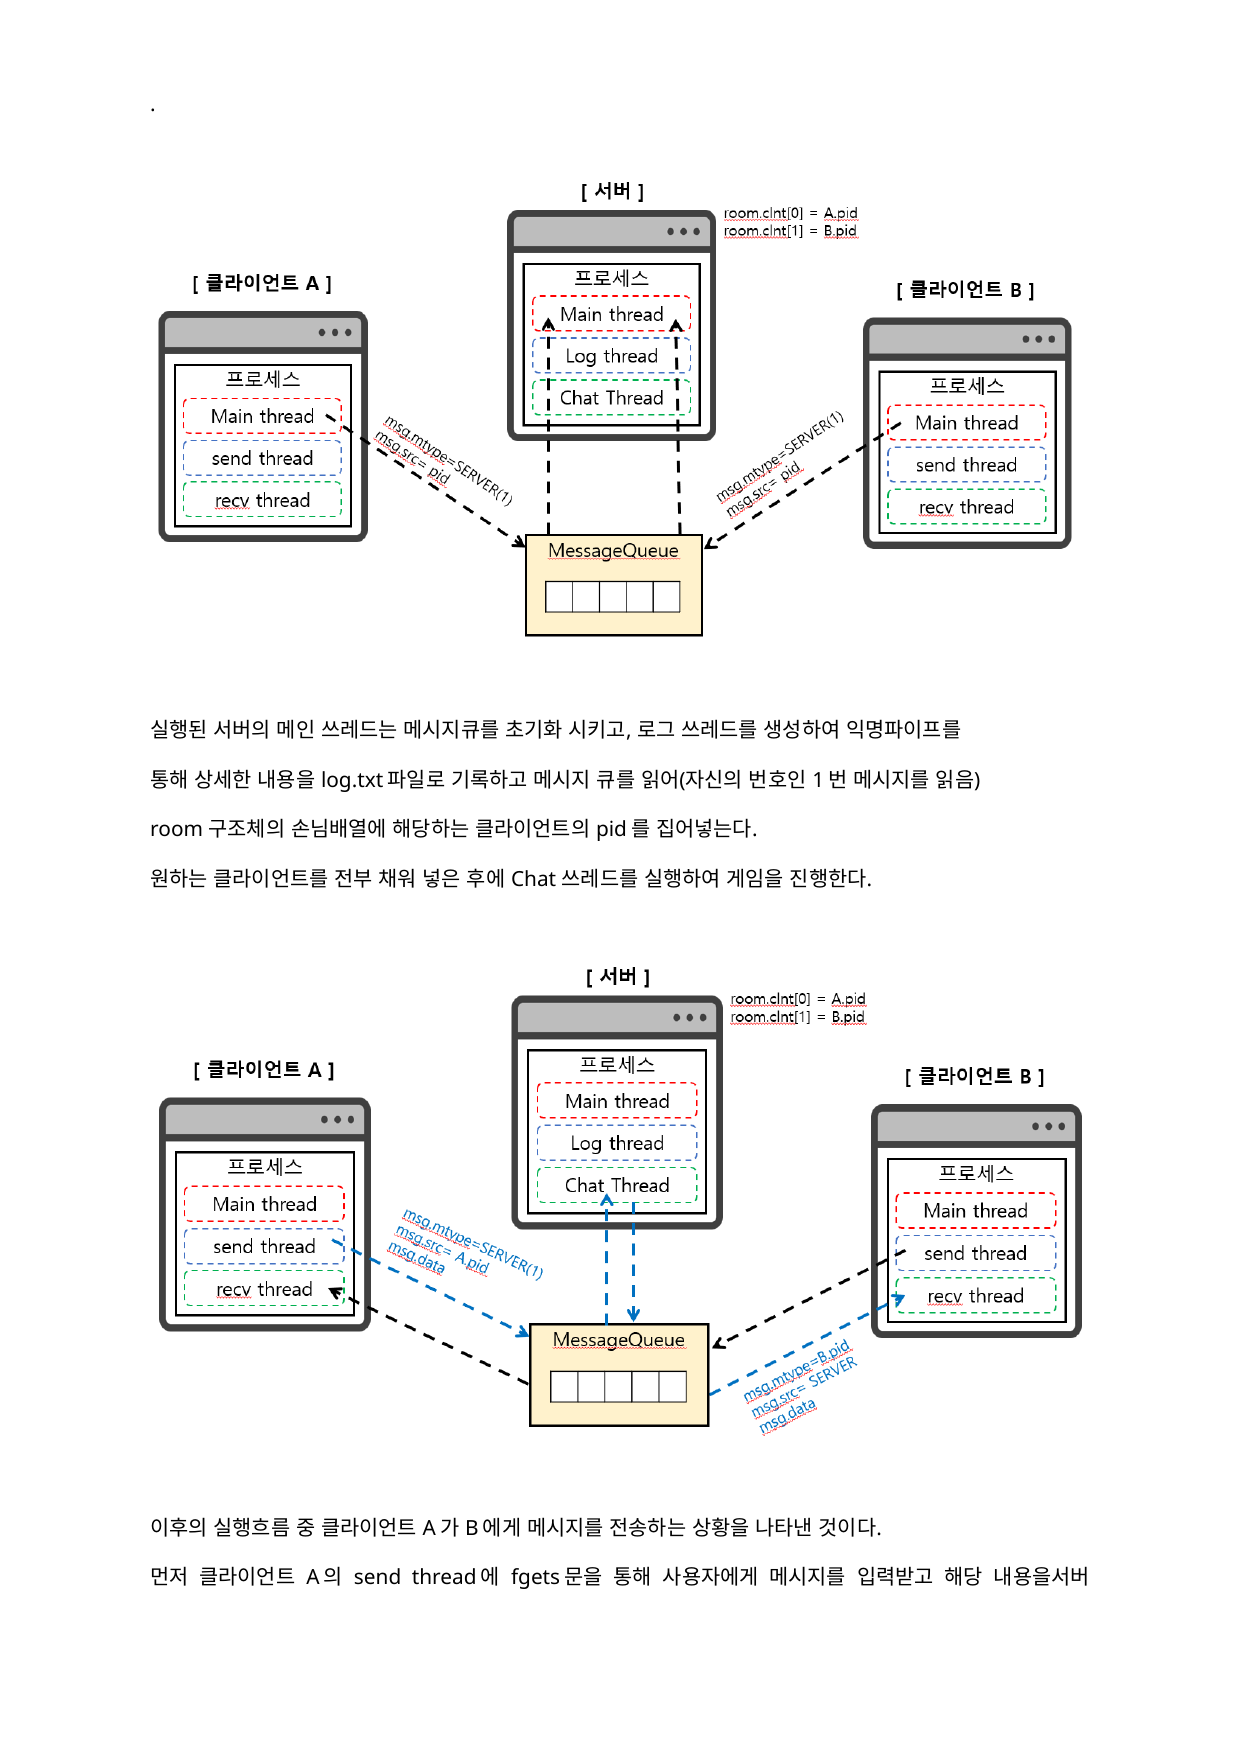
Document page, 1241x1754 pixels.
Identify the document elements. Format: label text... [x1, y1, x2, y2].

text 원하는 클라이언트를 전부 채워 넣은 후에 Chat 쓰레드를 실행하여 게임을 진행한다. [150, 862, 1090, 892]
picture [150, 177, 1091, 648]
text 이후의 실행흐름 중 클라이언트 A가 B에게 메시지를 전송하는 상황을 나타낸 것이다. [150, 1511, 1090, 1541]
text 실행된 서버의 메인 쓰레드는 메시지큐를 초기화 시키고, 로그 쓰레드를 생성하여 익명파이프를 [150, 714, 1090, 744]
text 통해 상세한 내용을 log.txt파일로 기록하고 메시지 큐를 읽어(자신의 번호인 1번 메시지를 읽음) [150, 763, 1090, 793]
picture [150, 958, 1091, 1445]
text room 구조체의 손님배열에 해당하는 클라이언트의 pid를 집어넣는다. [150, 812, 1090, 843]
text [150, 1561, 1090, 1591]
